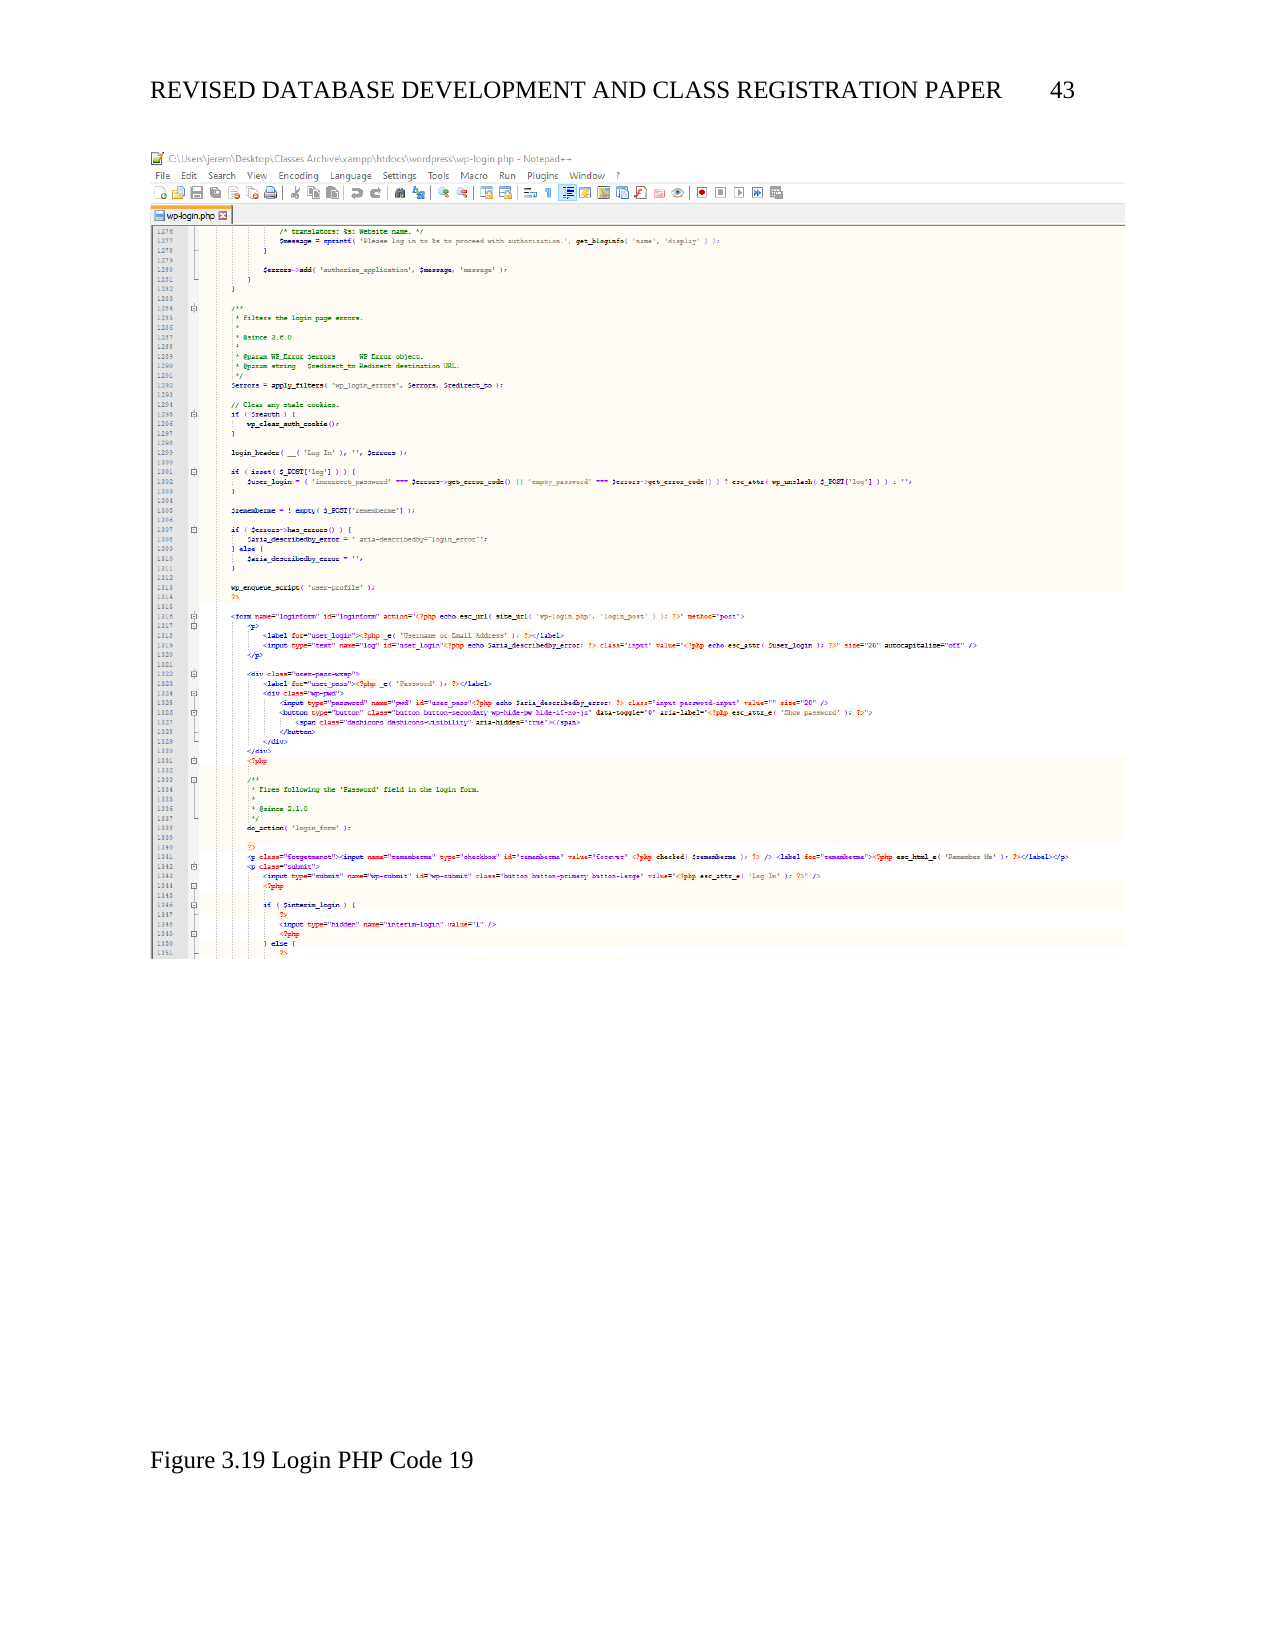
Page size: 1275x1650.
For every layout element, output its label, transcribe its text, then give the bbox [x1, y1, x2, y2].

picture [150, 150, 1125, 959]
text Figure 3.19 Login PHP Code 19 [150, 1445, 1125, 1474]
